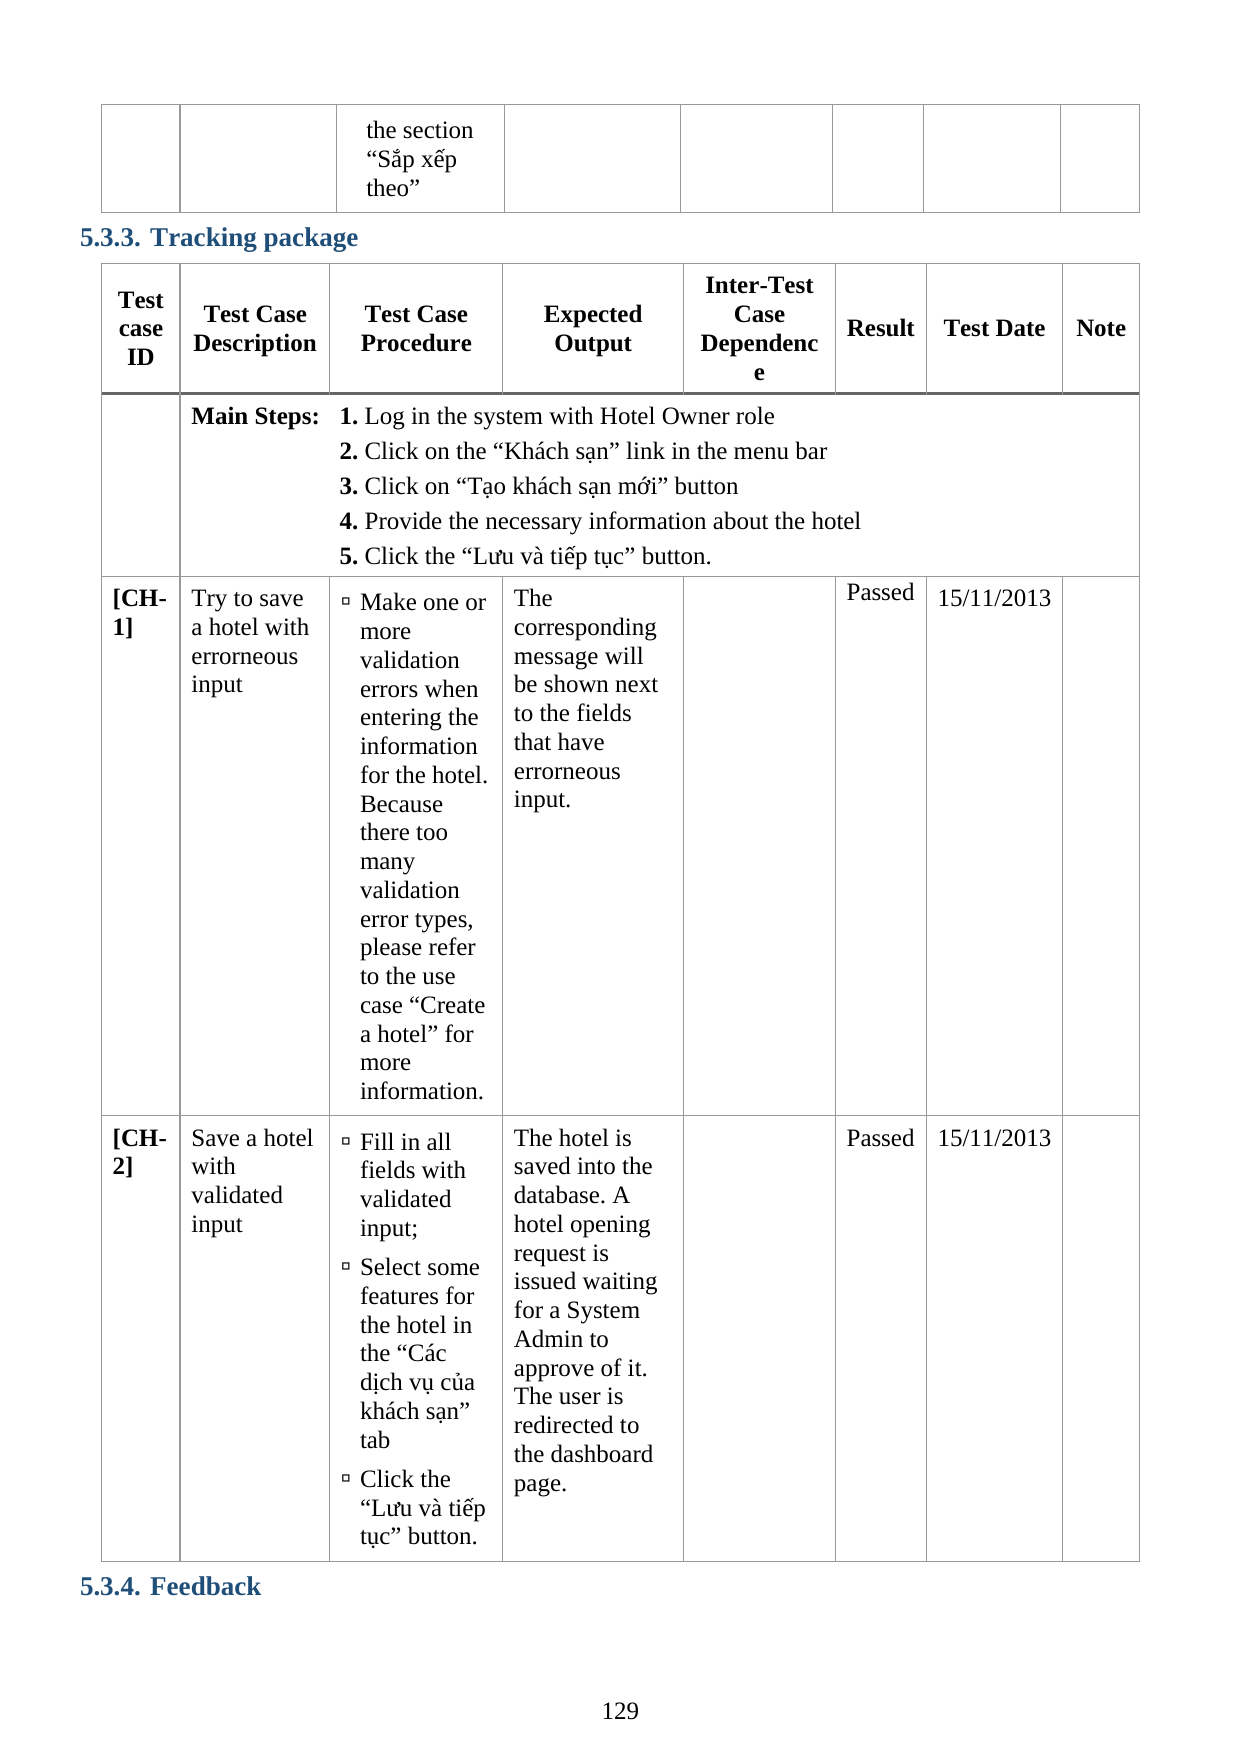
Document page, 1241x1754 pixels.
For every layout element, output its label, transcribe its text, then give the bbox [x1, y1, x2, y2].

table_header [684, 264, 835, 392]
subtitle Tracking package [141, 221, 1128, 252]
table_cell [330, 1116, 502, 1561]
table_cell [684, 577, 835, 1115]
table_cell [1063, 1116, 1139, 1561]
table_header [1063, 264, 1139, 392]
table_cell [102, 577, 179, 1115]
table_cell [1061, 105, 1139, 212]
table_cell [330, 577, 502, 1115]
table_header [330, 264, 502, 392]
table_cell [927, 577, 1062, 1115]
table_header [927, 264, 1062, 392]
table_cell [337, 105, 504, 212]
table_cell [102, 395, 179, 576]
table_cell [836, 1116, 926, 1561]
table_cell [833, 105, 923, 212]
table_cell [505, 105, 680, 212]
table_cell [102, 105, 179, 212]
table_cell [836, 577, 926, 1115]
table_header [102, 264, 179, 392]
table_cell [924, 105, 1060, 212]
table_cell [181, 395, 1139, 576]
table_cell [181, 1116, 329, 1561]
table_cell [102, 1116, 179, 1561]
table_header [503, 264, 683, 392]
subtitle Feedback [141, 1570, 1128, 1601]
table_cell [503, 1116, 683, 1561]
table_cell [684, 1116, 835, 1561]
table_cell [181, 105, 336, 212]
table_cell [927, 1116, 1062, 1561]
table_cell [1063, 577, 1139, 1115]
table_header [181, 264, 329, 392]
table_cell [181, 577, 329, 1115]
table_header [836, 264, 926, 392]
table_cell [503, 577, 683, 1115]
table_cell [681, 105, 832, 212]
